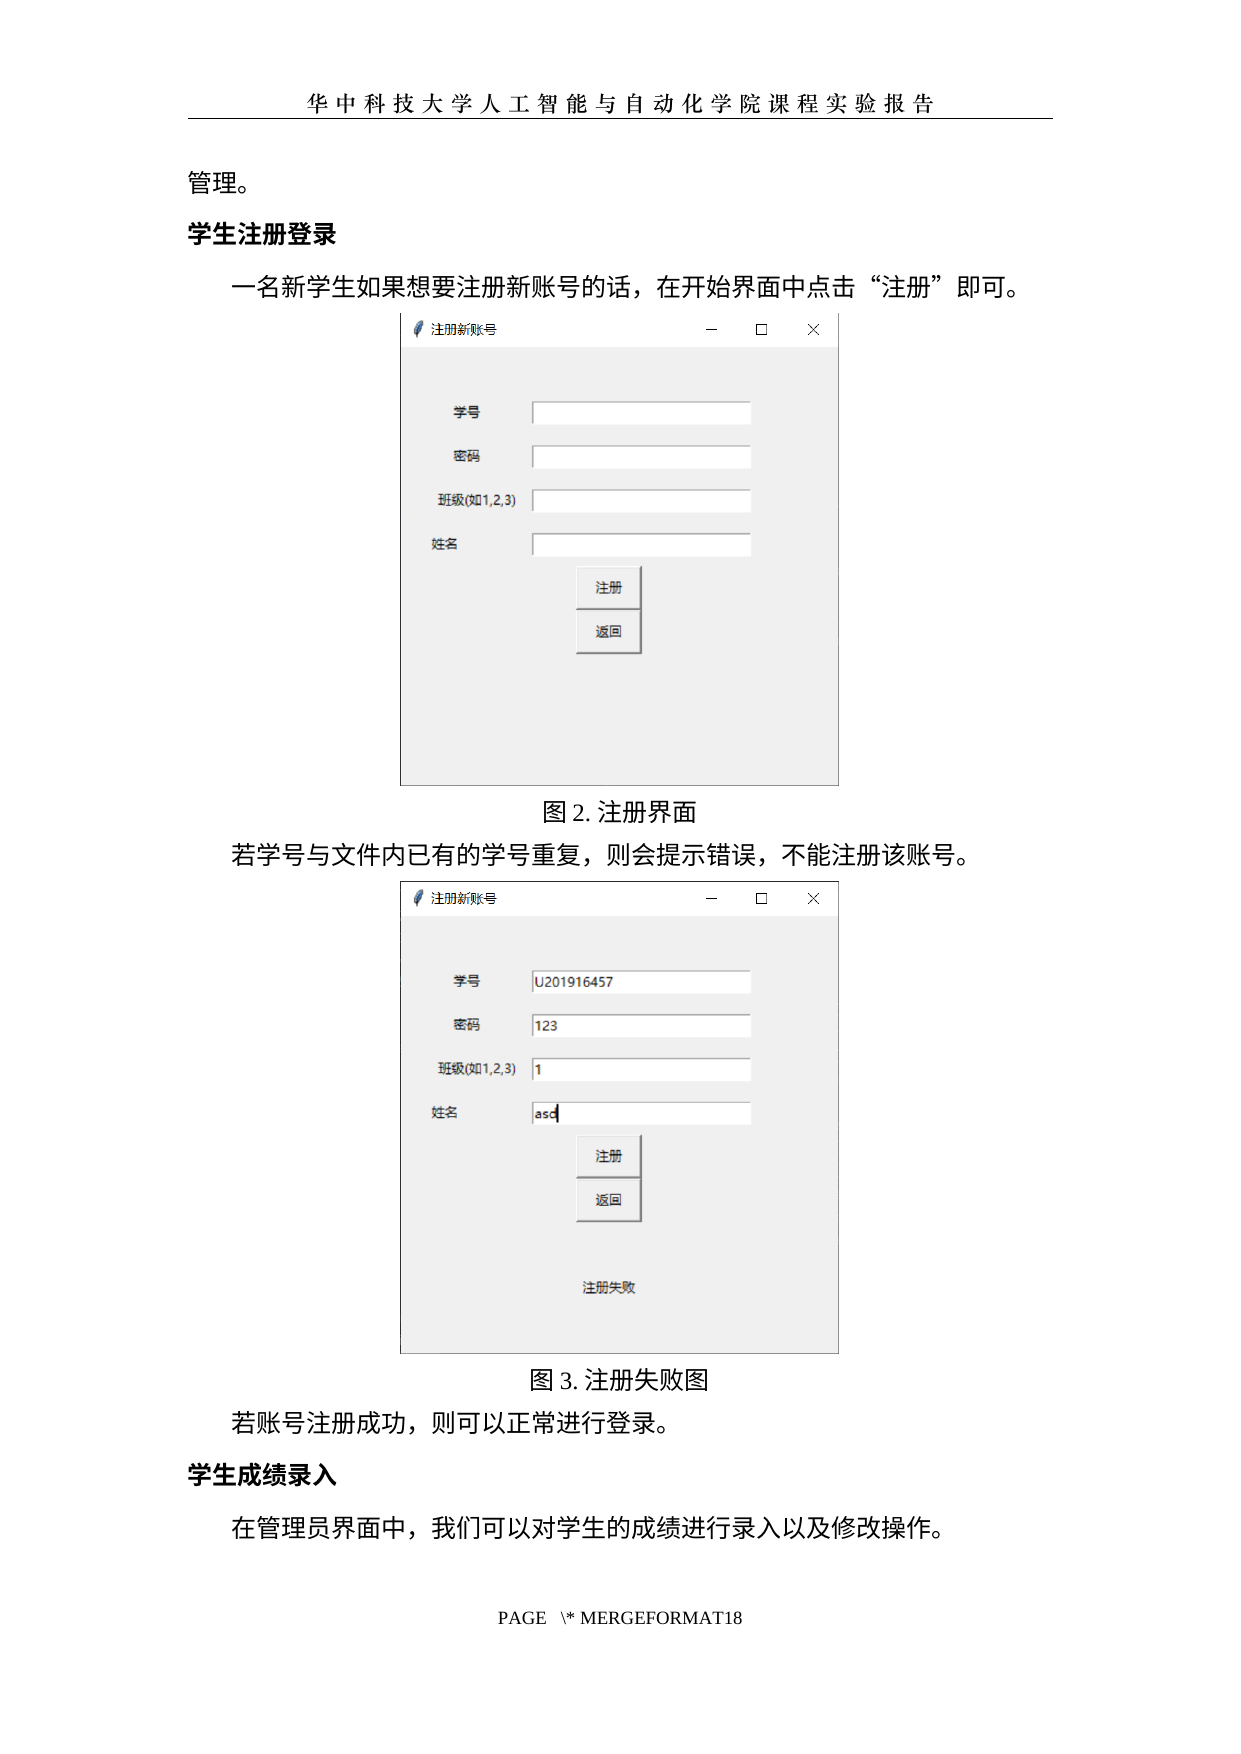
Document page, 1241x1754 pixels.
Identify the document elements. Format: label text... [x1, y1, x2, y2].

table_header [188, 881, 1052, 1361]
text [187, 163, 1053, 199]
text 若学号与文件内已有的学号重复，则会提示错误，不能注册该账号。 [187, 836, 1053, 872]
text 在管理员界面中，我们可以对学生的成绩进行录入以及修改操作。 [187, 1508, 1053, 1545]
subtitle 学生成绩录入 [187, 1456, 1053, 1492]
table_header [188, 313, 1052, 792]
text 一名新学生如果想要注册新账号的话，在开始界面中点击“注册”即可。 [187, 268, 1053, 304]
subtitle 学生注册登录 [187, 215, 1053, 251]
table_cell 图3. 注册失败图 [188, 1361, 1052, 1404]
picture [400, 881, 839, 1354]
picture [400, 313, 839, 786]
text 若账号注册成功，则可以正常进行登录。 [187, 1404, 1053, 1440]
table_cell 图2. 注册界面 [188, 793, 1052, 836]
